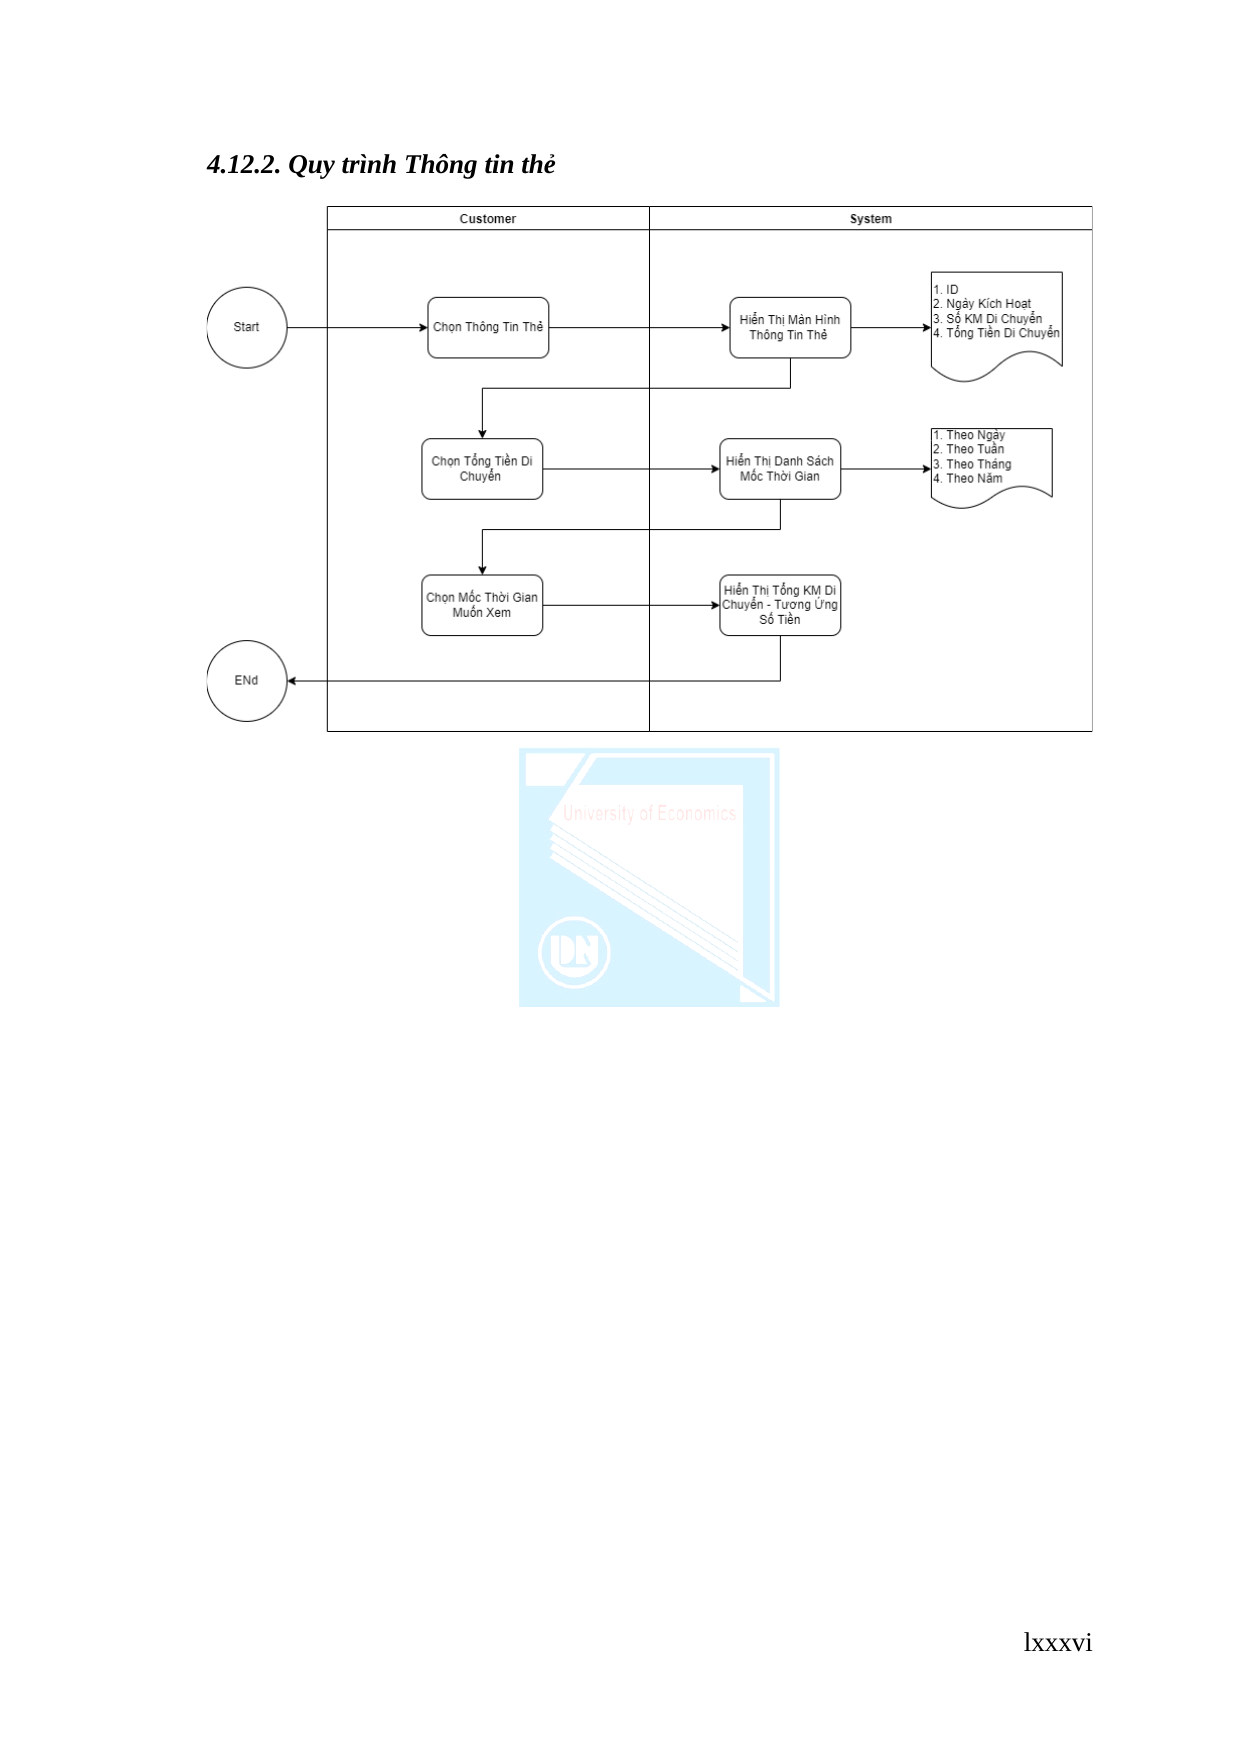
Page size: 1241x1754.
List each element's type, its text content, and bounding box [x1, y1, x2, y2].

picture [206, 206, 1093, 732]
subtitle 4.12.2. Quy trình Thông tin thẻ [207, 148, 1092, 179]
